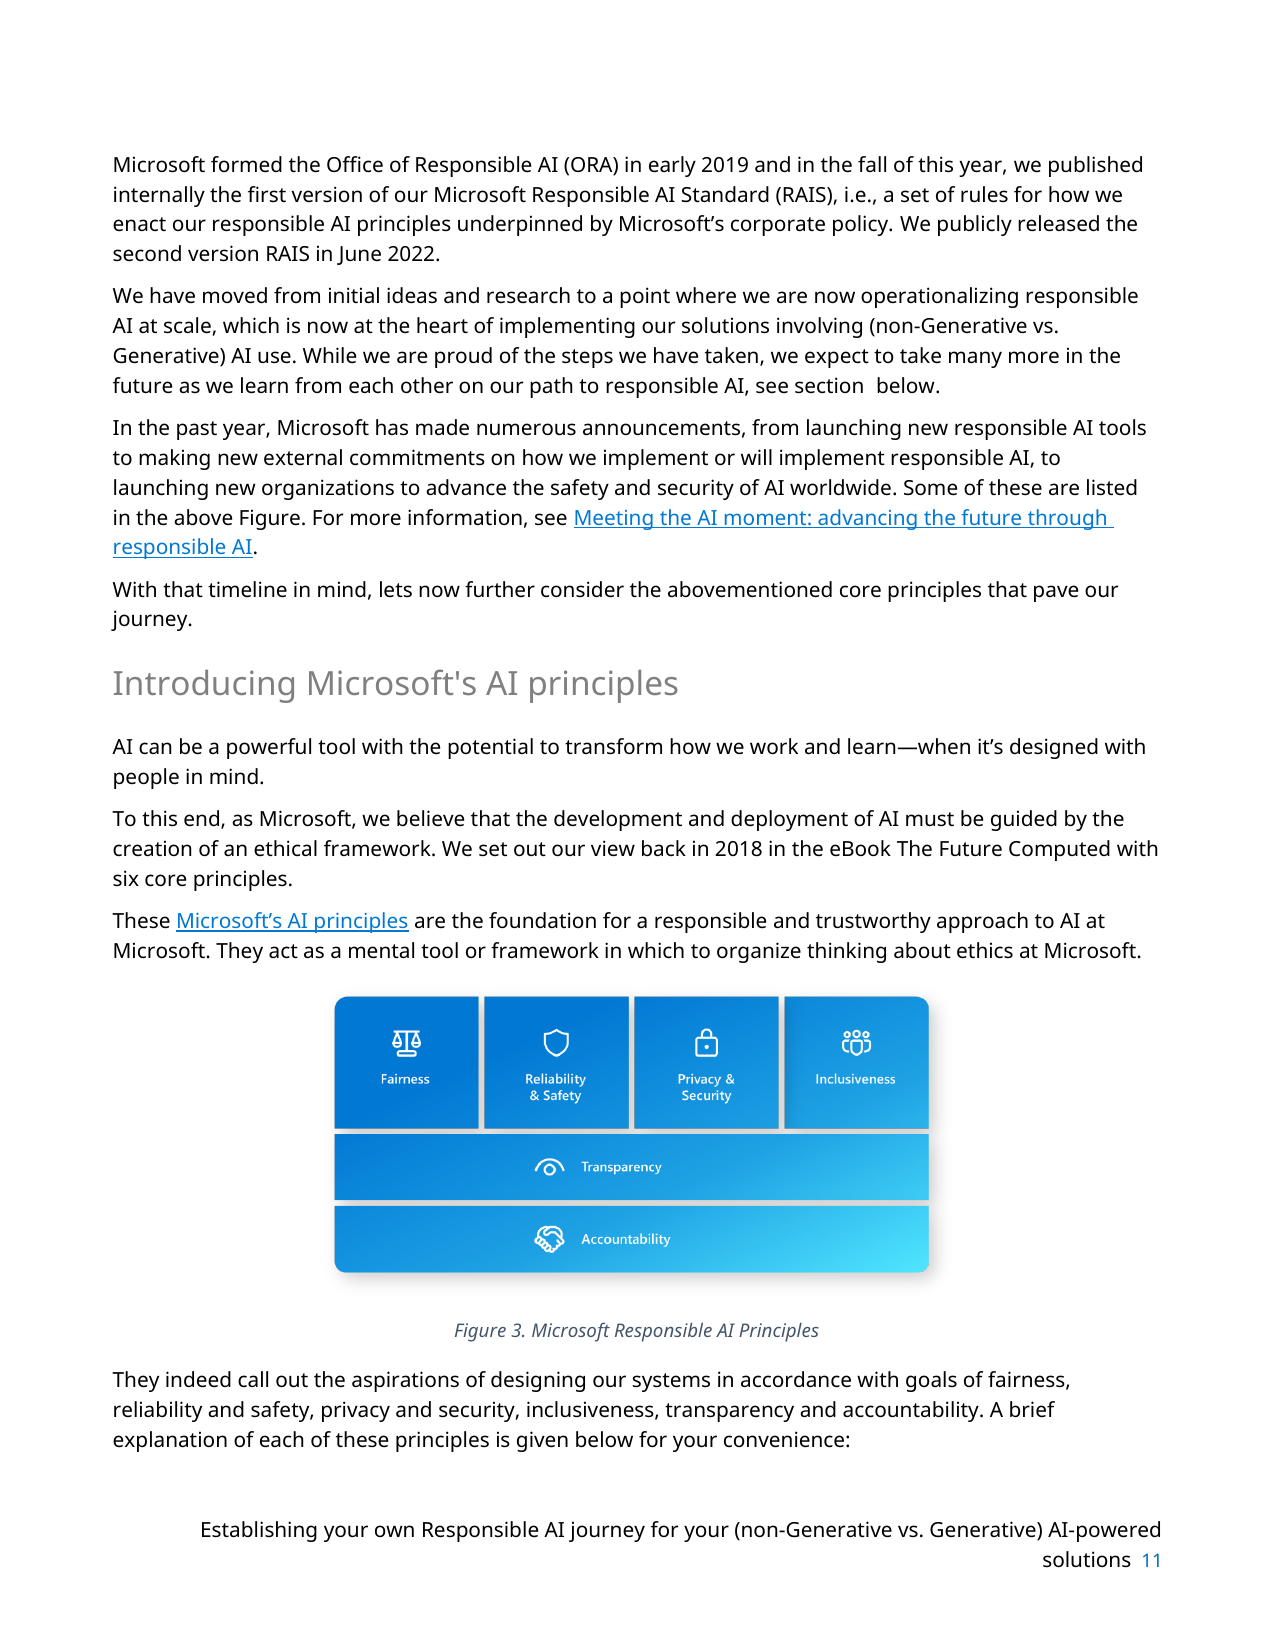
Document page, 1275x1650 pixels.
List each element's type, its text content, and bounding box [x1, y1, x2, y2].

text AI can be a powerful tool with the potential to transform how we work and learn—when it’s designed with people in mind. [112, 732, 1162, 790]
text These Microsoft’s AI principles are the foundation for a responsible and trustworthy approach to AI at Microsoft. They act as a mental tool or framework in which to organize thinking about ethics at Microsoft. [112, 906, 1162, 964]
text We have moved from initial ideas and research to a point where we are now operationalizing responsible AI at scale, which is now at the heart of implementing our solutions involving (non-Generative vs. Generative) AI use. While we are proud of the steps we have taken, we expect to take many more in the future as we learn from each other on our path to responsible AI, see section Going forward below. [112, 282, 1162, 399]
text Figure 3. Microsoft Responsible AI Principles [112, 1317, 1162, 1343]
subtitle Introducing Microsoft's AI principles [112, 659, 1162, 705]
text To this end, as Microsoft, we believe that the development and deployment of AI must be guided by the creation of an ethical framework. We set out our view back in 2018 in the eBook The Future Computed with six core principles. [112, 804, 1162, 892]
picture [315, 978, 960, 1304]
text With that timeline in mind, lets now further consider the abovementioned core principles that pave our journey. [112, 575, 1162, 633]
text They indeed call out the aspirations of designing our systems in accordance with goals of fairness, reliability and safety, privacy and security, inclusiveness, transparency and accountability. A brief explanation of each of these principles is given below for your convenience: [112, 1365, 1162, 1453]
text In the past year, Microsoft has made numerous announcements, from launching new responsible AI tools to making new external commitments on how we implement or will implement responsible AI, to launching new organizations to advance the safety and security of AI worldwide. Some of these are listed in the above Figure. For more information, see Meeting the AI moment: advancing the future through responsible AI. [112, 413, 1162, 561]
text Microsoft formed the Office of Responsible AI (ORA) in early 2019 and in the fall of this year, we published internally the first version of our Microsoft Responsible AI Standard (RAIS), i.e., a set of rules for how we enact our responsible AI principles underpinned by Microsoft’s corporate policy. We publicly released the second version RAIS in June 2022. [112, 150, 1162, 268]
